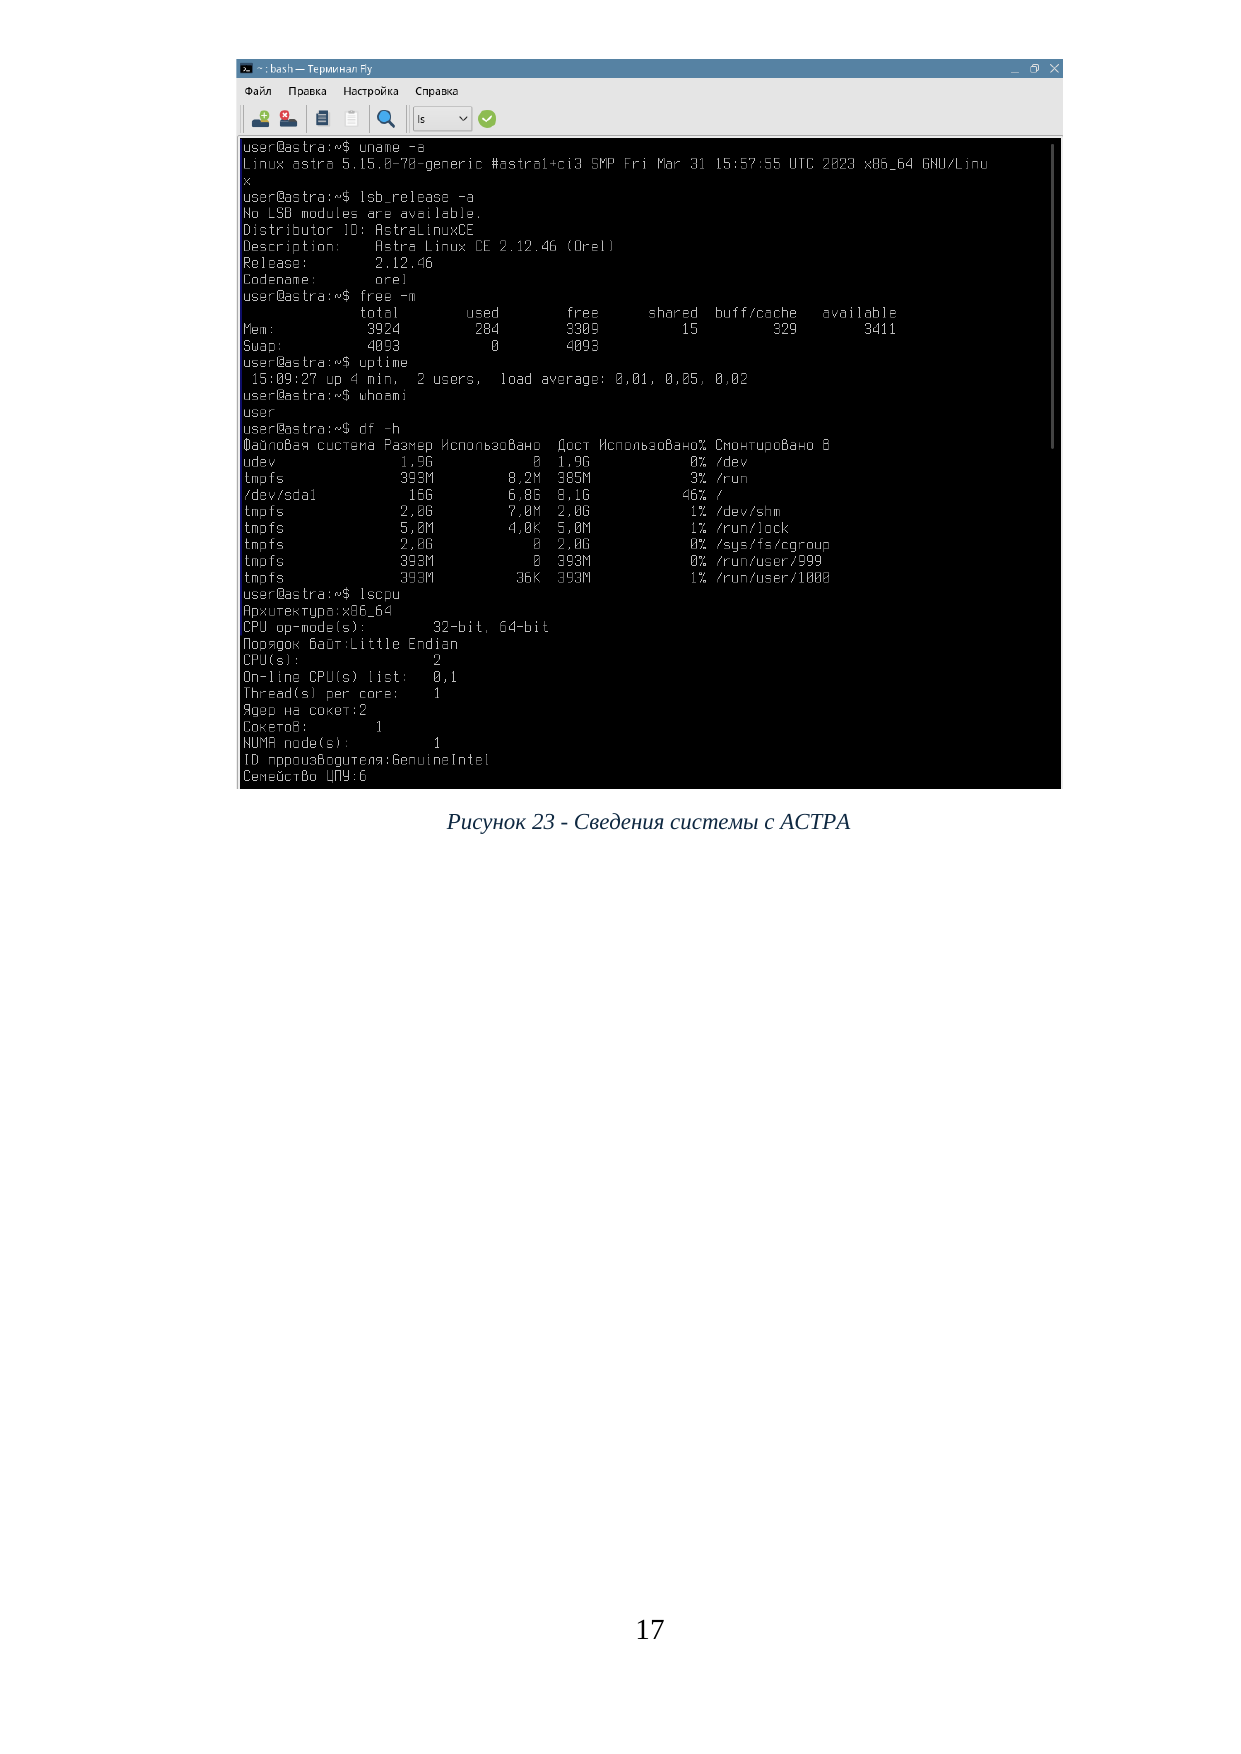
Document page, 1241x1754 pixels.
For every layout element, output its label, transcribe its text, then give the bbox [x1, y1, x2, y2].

picture [236, 59, 1063, 789]
text Рисунок 23 - Сведения системы с АСТРА [177, 808, 1122, 835]
